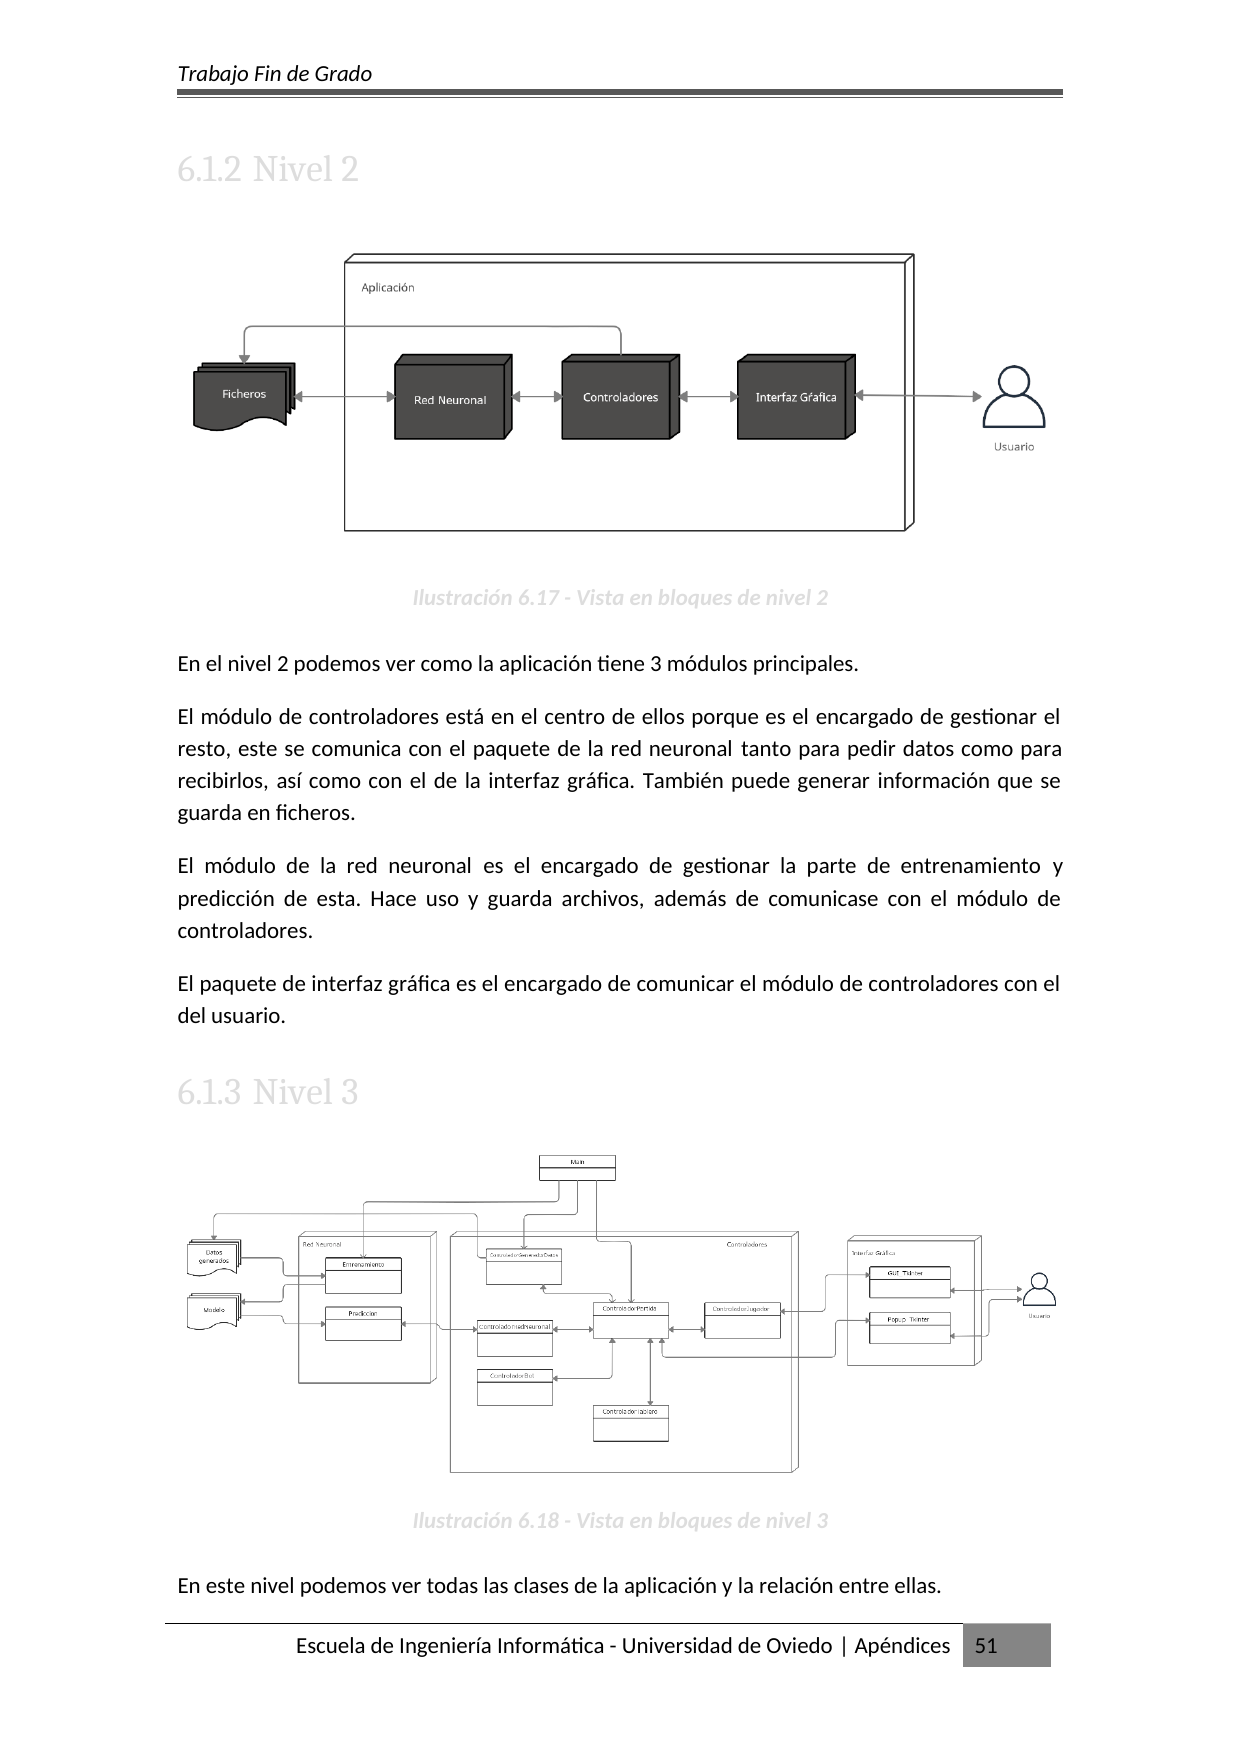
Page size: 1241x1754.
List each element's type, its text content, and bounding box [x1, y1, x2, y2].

text El paquete de interfaz gráfica es el encargado de comunicar el módulo de controladores con el del usuario. [177, 969, 1063, 1029]
picture [177, 222, 1063, 559]
text El módulo de controladores está en el centro de ellos porque es el encargado de gestionar el resto, este se comunica con el paquete de la red neuronal tanto para pedir datos como para recibirlos, así como con el de la interfaz gráfica. También puede generar información que se guarda en ficheros. [177, 702, 1063, 826]
text En el nivel 2 podemos ver como la aplicación tiene 3 módulos principales. [177, 649, 1063, 677]
text El módulo de la red neuronal es el encargado de gestionar la parte de entrenamiento y predicción de esta. Hace uso y guarda archivos, además de comunicase con el módulo de controladores. [177, 851, 1063, 944]
text En este nivel podemos ver todas las clases de la aplicación y la relación entre ellas. [177, 1571, 1063, 1599]
subtitle Nivel 2 [177, 148, 1063, 191]
subtitle Nivel 3 [177, 1071, 1063, 1114]
picture [177, 1145, 1063, 1481]
